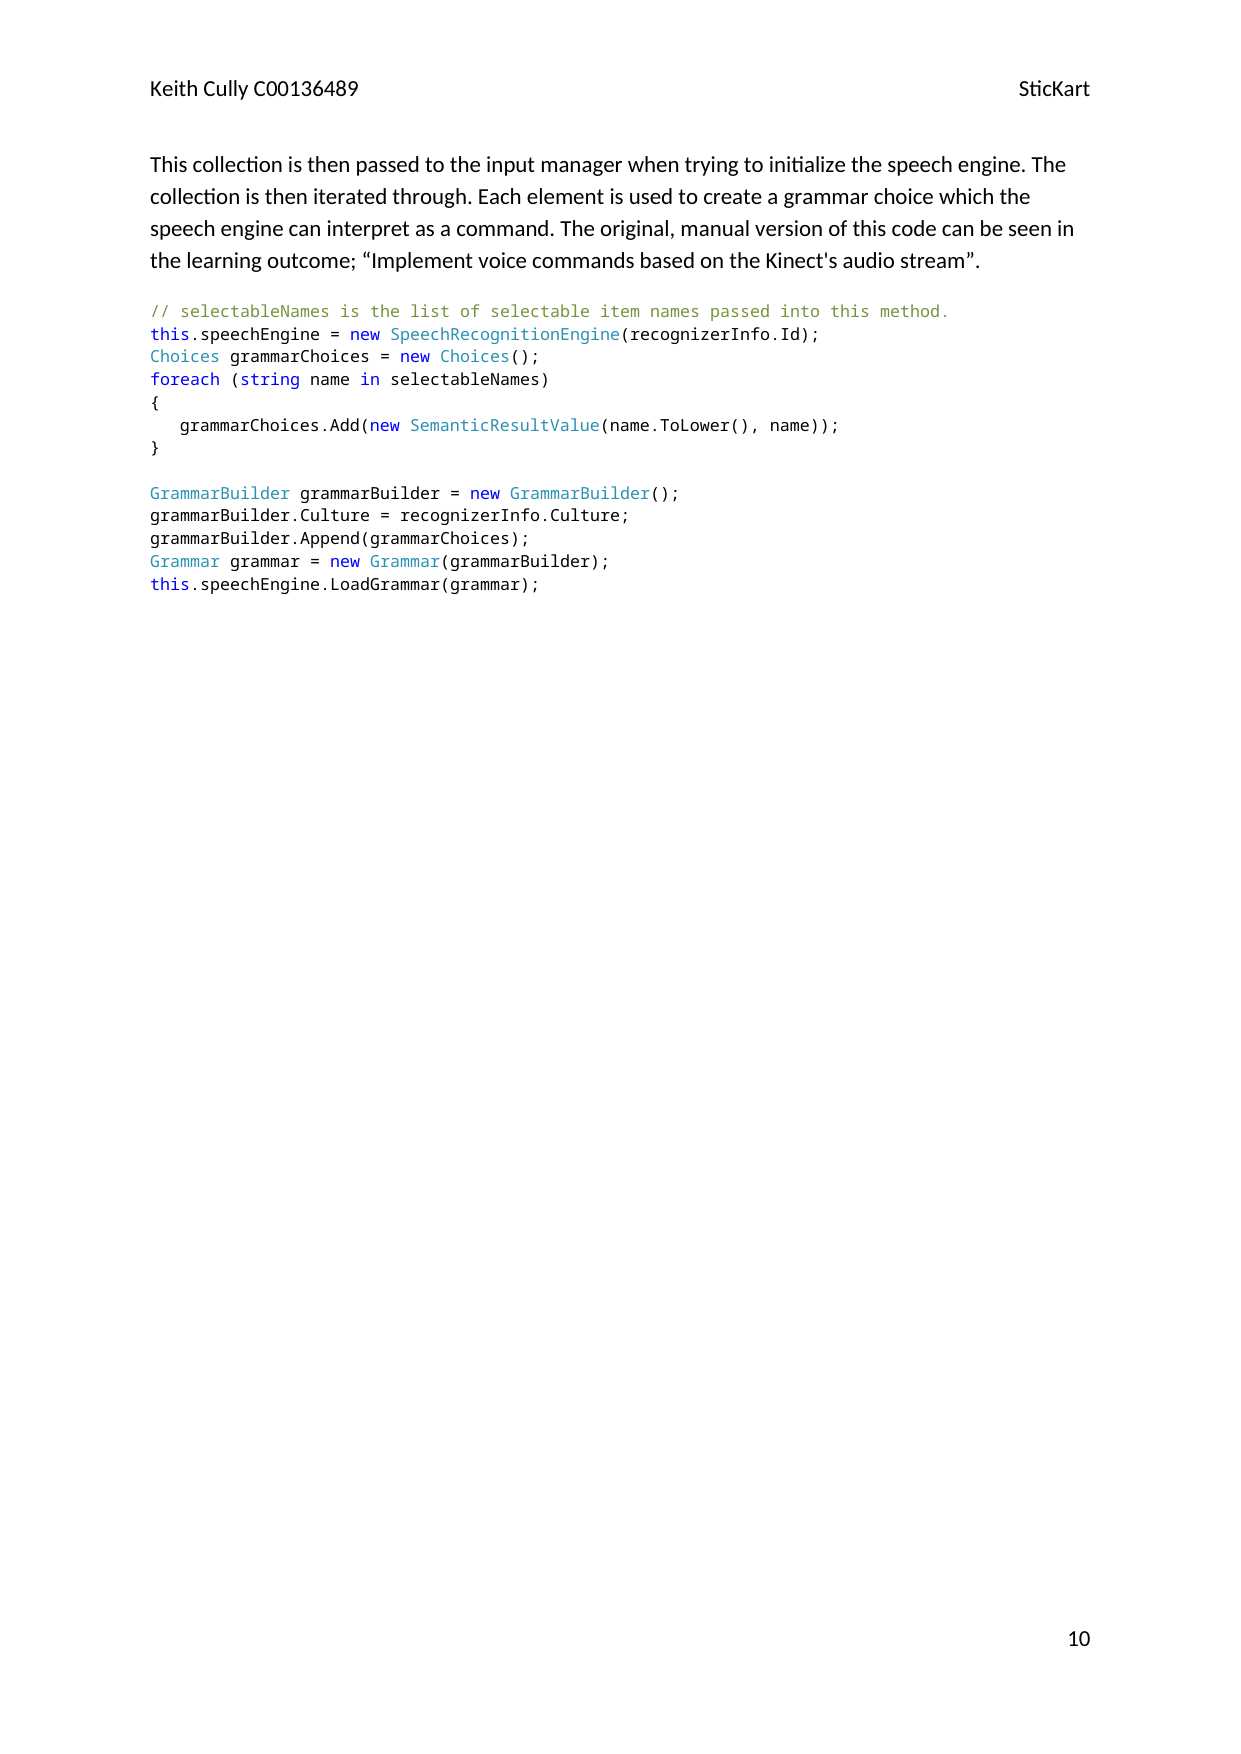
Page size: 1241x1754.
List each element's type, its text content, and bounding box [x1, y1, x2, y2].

text // selectableNames is the list of selectable item names passed into this method. [150, 299, 1090, 322]
text Grammar grammar = new Grammar(grammarBuilder); [150, 549, 1090, 572]
text This collection is then passed to the input manager when trying to initialize the speech engine. The collection is then iterated through. Each element is used to create a grammar choice which the speech engine can interpret as a command. The original, manual version of this code can be seen in the learning outcome; “Implement voice commands based on the Kinect's audio stream”. [150, 150, 1090, 274]
text this.speechEngine = new SpeechRecognitionEngine(recognizerInfo.Id); [150, 322, 1090, 345]
text } [150, 436, 1090, 458]
text grammarChoices.Add(new SemanticResultValue(name.ToLower(), name)); [179, 413, 1090, 436]
text GrammarBuilder grammarBuilder = new GrammarBuilder(); [150, 481, 1090, 504]
text foreach (string name in selectableNames) [150, 368, 1090, 390]
text grammarBuilder.Append(grammarChoices); [150, 527, 1090, 549]
text this.speechEngine.LoadGrammar(grammar); [150, 572, 1090, 595]
text Choices grammarChoices = new Choices(); [150, 345, 1090, 368]
text grammarBuilder.Culture = recognizerInfo.Culture; [150, 504, 1090, 527]
text { [150, 390, 1090, 413]
